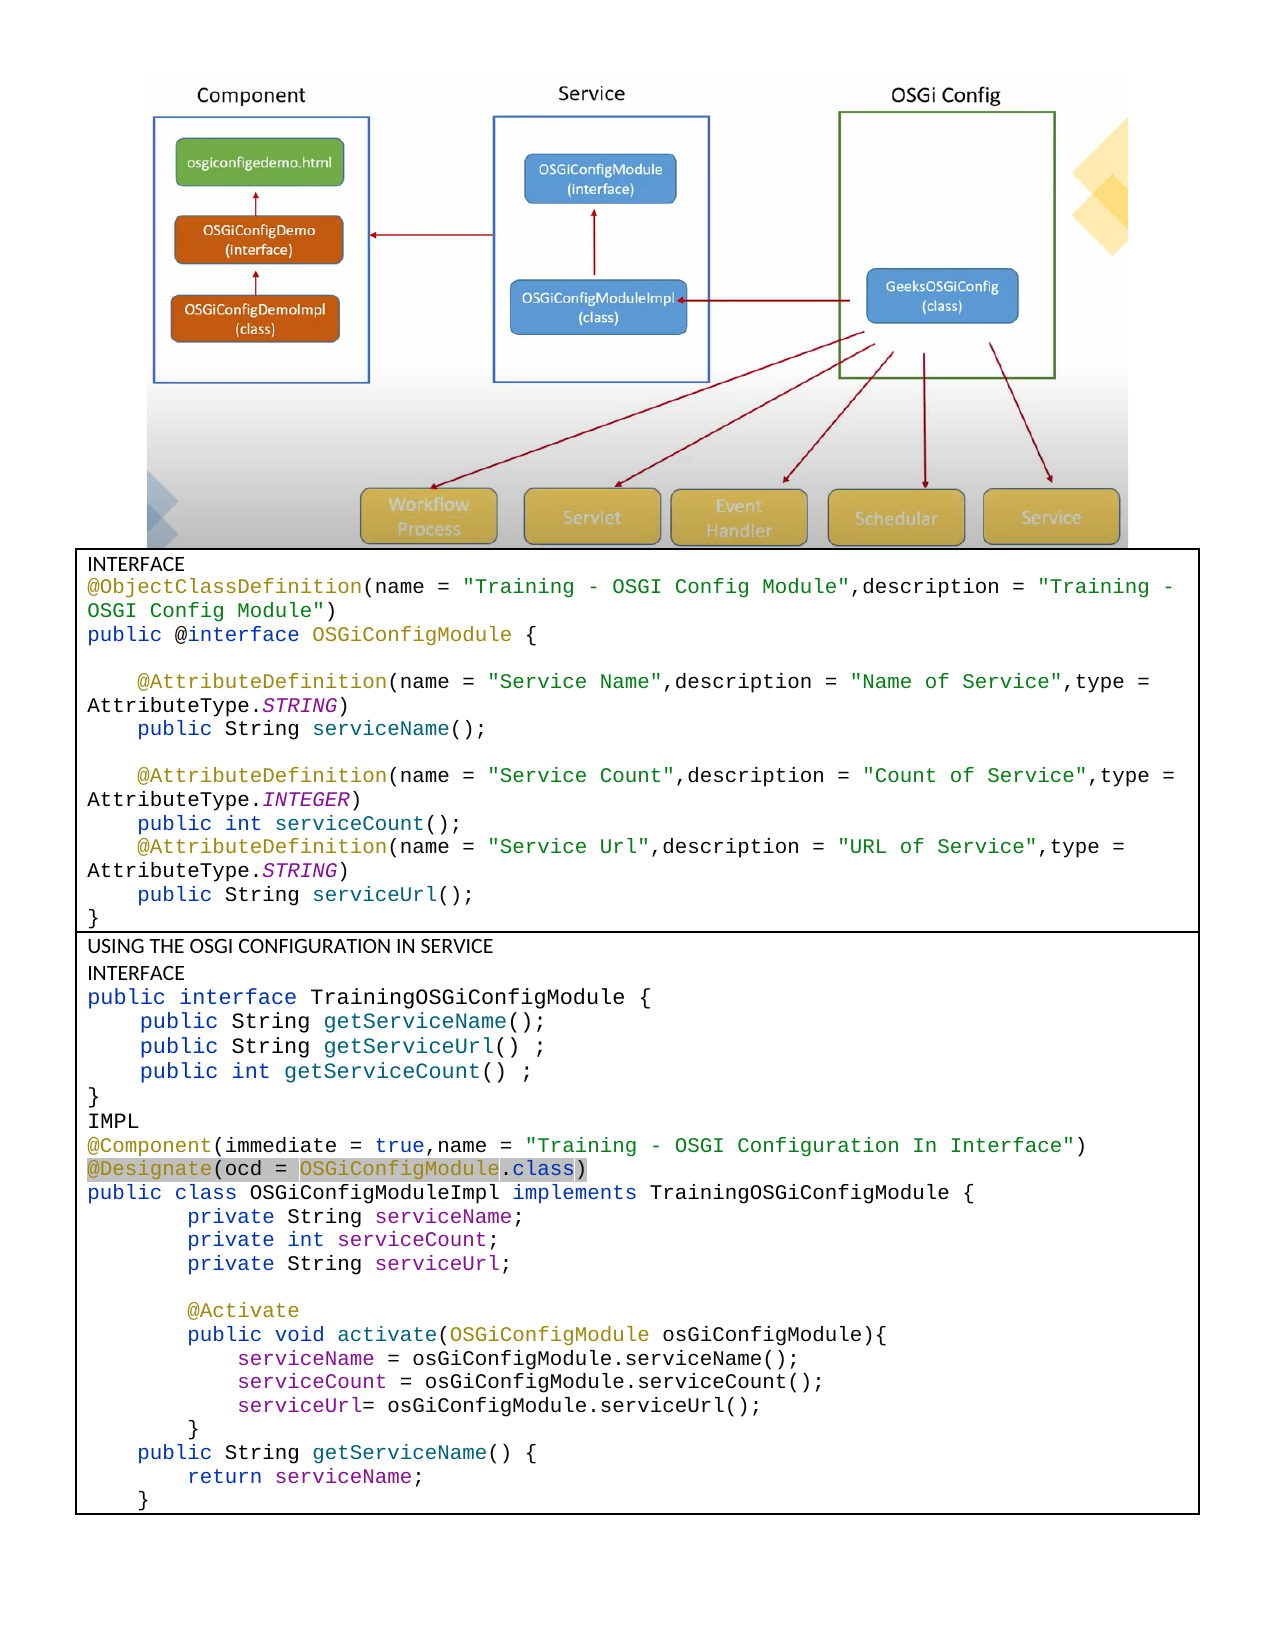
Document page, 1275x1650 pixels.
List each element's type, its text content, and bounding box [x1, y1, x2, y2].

table_header INTERFACE @ObjectClassDefinition(name = "Training - OSGI Config Module",description = "Training - OSGI Config Module") public @interface OSGiConfigModule { @AttributeDefinition(name = "Service Name",description = "Name of Service",type = AttributeType.STRING) public String serviceName(); @AttributeDefinition(name = "Service Count",description = "Count of Service",type = AttributeType.INTEGER) public int serviceCount(); @AttributeDefinition(name = "Service Url",description = "URL of Service",type = AttributeType.STRING) public String serviceUrl(); } [77, 550, 1198, 931]
picture [146, 75, 1129, 548]
